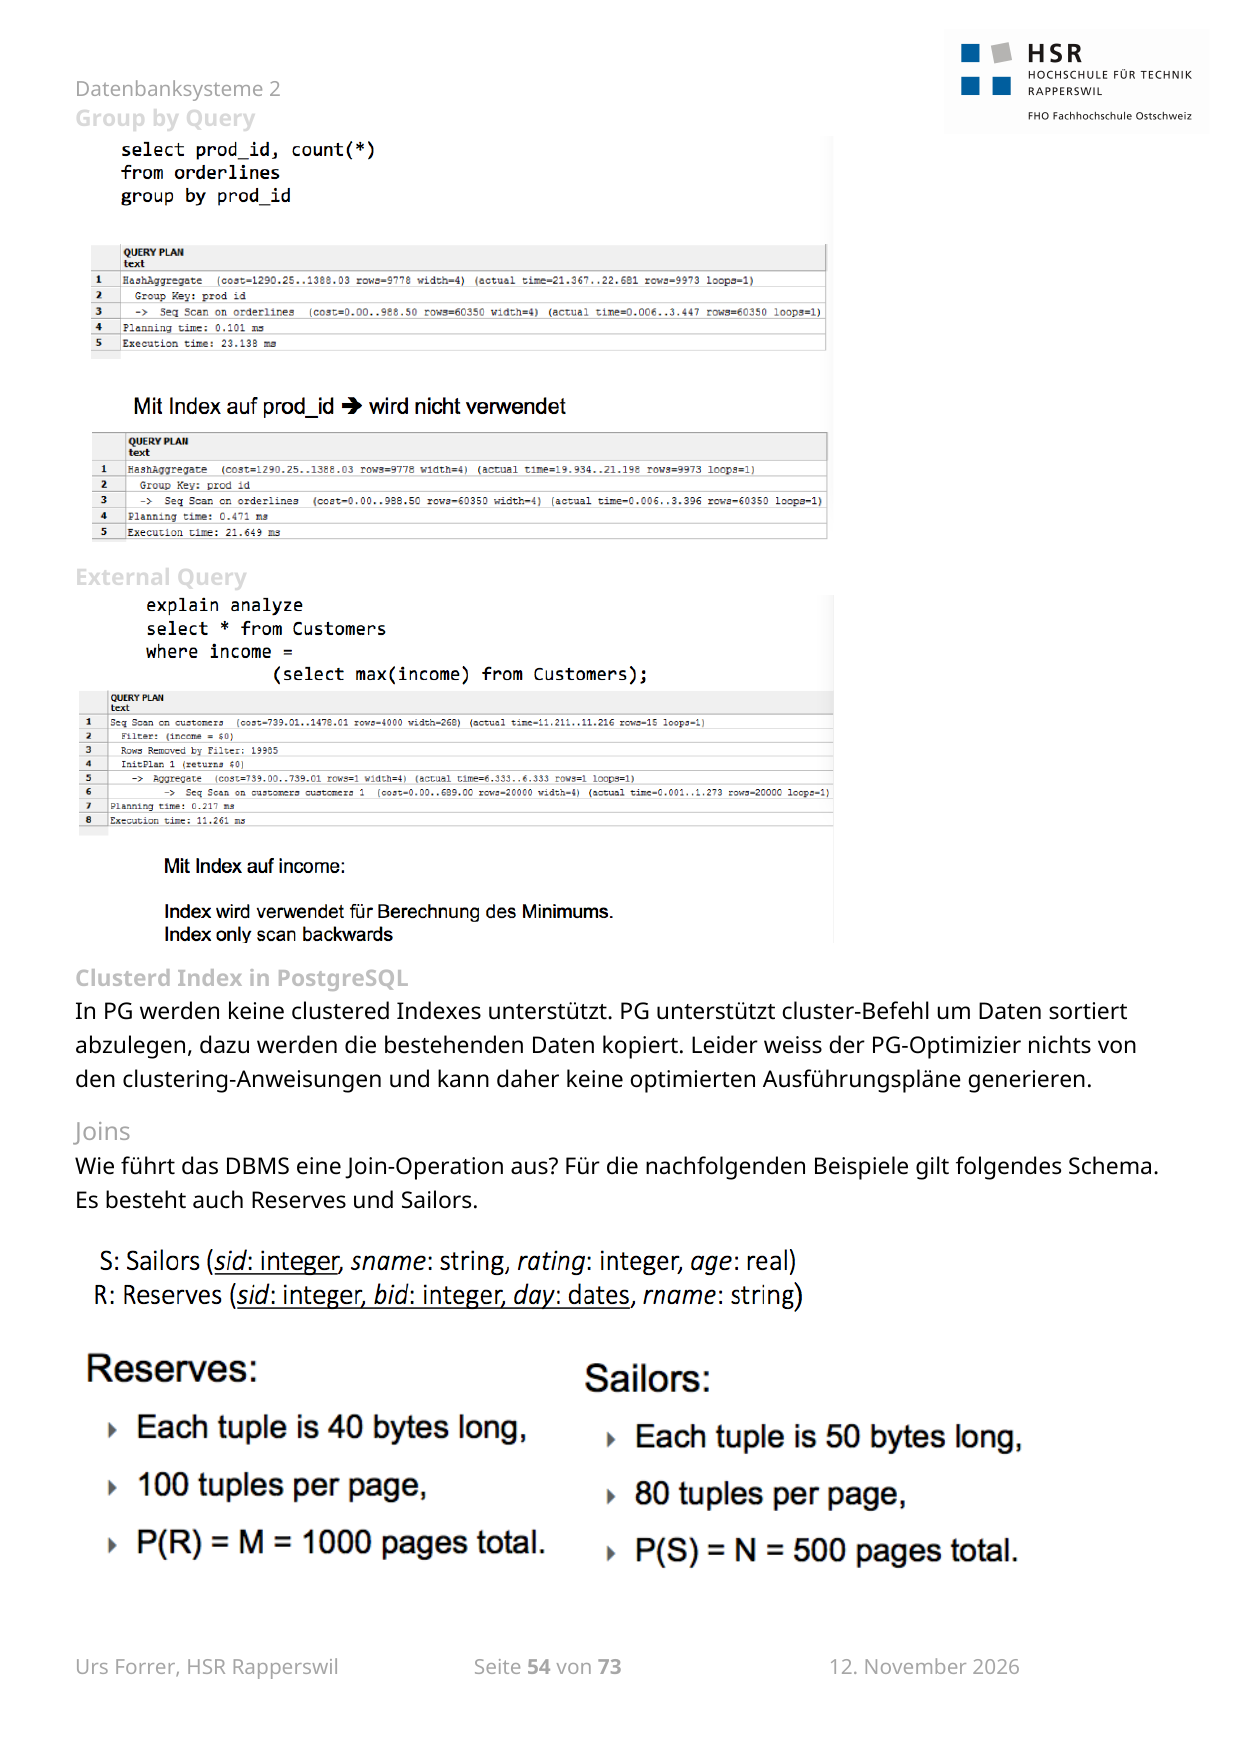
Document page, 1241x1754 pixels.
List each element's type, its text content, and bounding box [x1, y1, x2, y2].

text In PG werden keine clustered Indexes unterstützt. PG unterstützt cluster-Befehl um Daten sortiert abzulegen, dazu werden die bestehenden Daten kopiert. Leider weiss der PG-Optimizier nichts von den clustering-Anweisungen und kann daher keine optimierten Ausführungspläne generieren. [75, 995, 1165, 1094]
picture [75, 595, 834, 943]
picture [943, 29, 1210, 134]
subtitle Joins [75, 1113, 1165, 1147]
subtitle External Query [75, 561, 1165, 592]
picture [75, 1234, 815, 1322]
picture [75, 1340, 1040, 1577]
subtitle Group by Query [75, 102, 1165, 133]
picture [75, 136, 834, 542]
text Wie führt das DBMS eine Join-Operation aus? Für die nachfolgenden Beispiele gilt folgendes Schema. Es besteht auch Reserves und Sailors. [75, 1150, 1165, 1215]
subtitle Clusterd Index in PostgreSQL [75, 961, 1165, 993]
